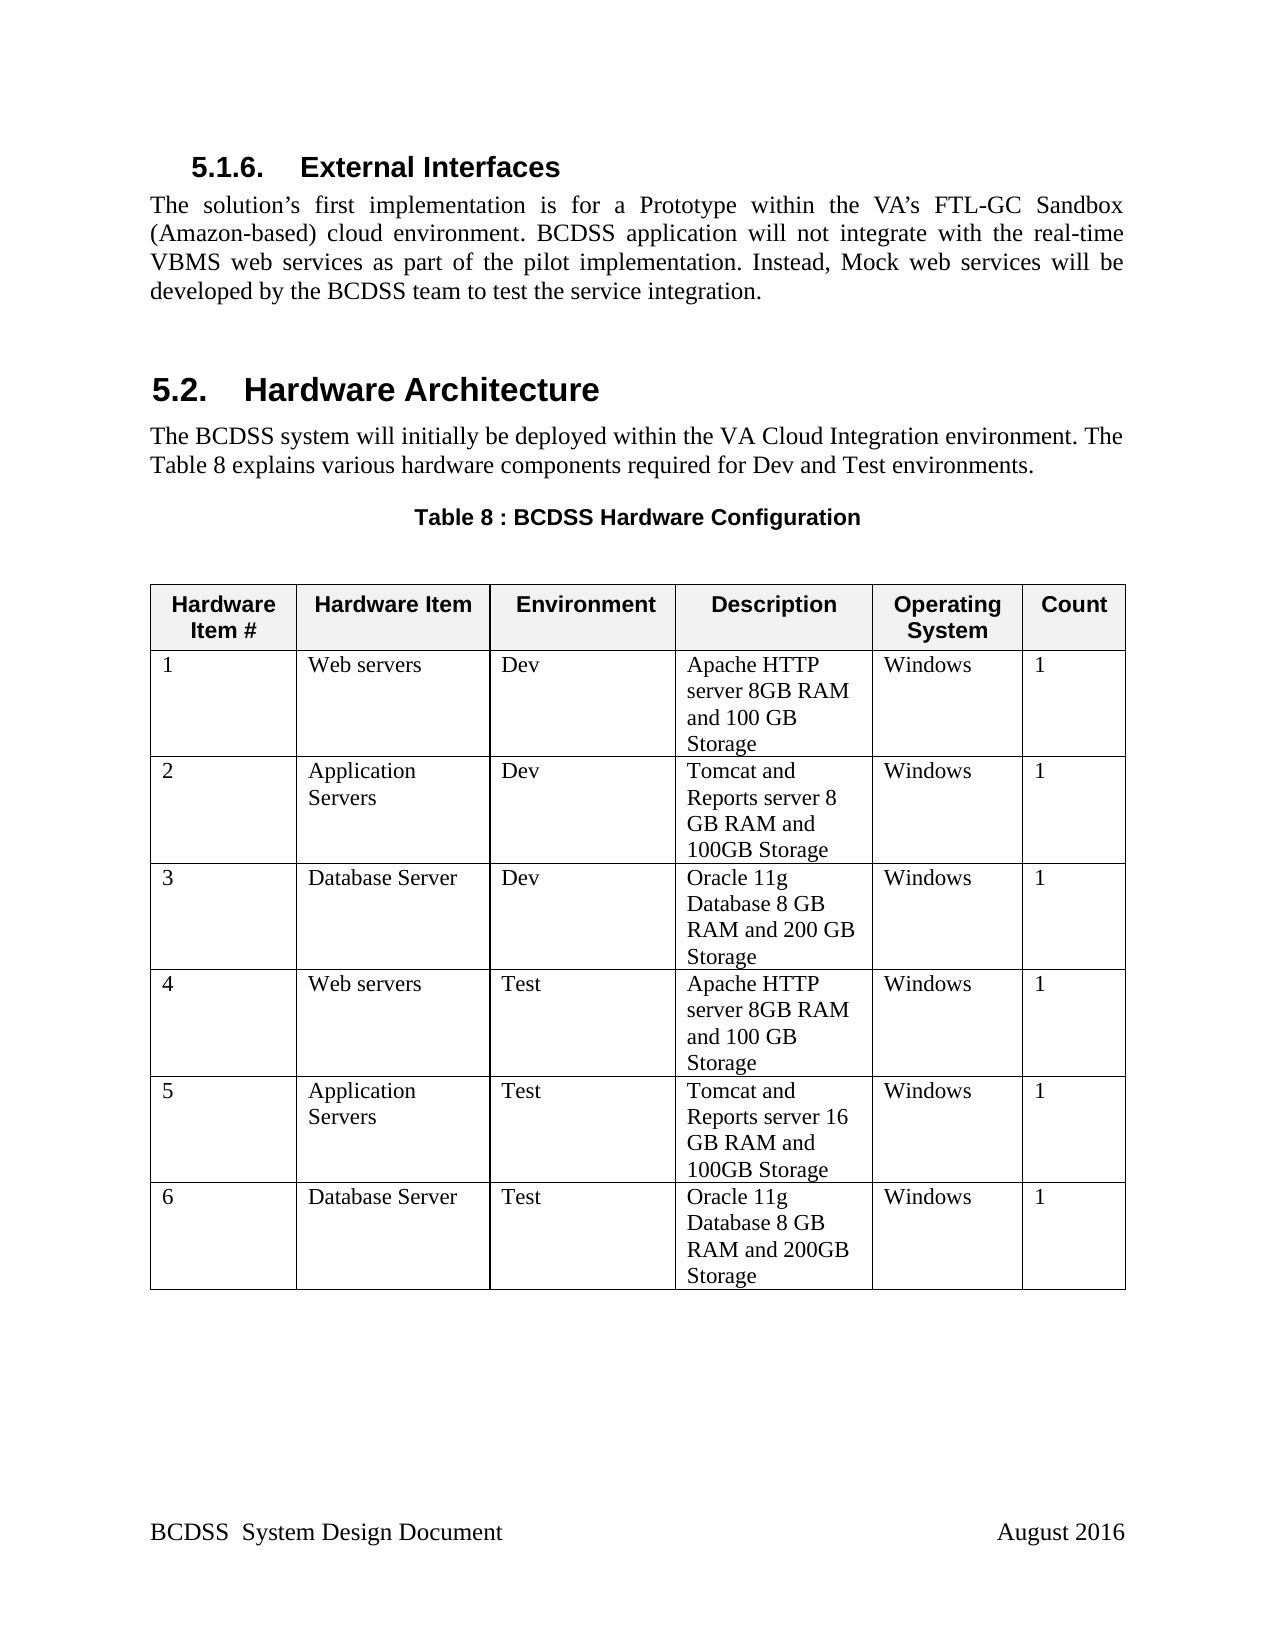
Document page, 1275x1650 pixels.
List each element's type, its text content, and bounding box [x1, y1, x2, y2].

table_header Count [1023, 585, 1125, 650]
table_header Operating System [873, 585, 1022, 650]
table_cell Windows [873, 970, 1022, 1076]
table_cell 6 [151, 1183, 296, 1288]
text The solution’s first implementation is for a Prototype within the VA’s FTL-GC Sandbox (Amazon-based) cloud environment. BCDSS application will not integrate with the real-time VBMS web services as part of the pilot implementation. Instead, Mock web services will be developed by the BCDSS team to test the service integration. [150, 190, 1125, 305]
table_cell 1 [1023, 1077, 1125, 1182]
table_cell 1 [1023, 864, 1125, 969]
table_cell Test [491, 970, 675, 1076]
subtitle Hardware Architecture [152, 370, 1125, 408]
table_cell Dev [491, 757, 675, 863]
subtitle External Interfaces [191, 150, 1125, 183]
table_header Environment [491, 585, 675, 650]
table_cell Windows [873, 864, 1022, 969]
table_cell Application Servers [297, 1077, 489, 1182]
table_cell Tomcat and Reports server 8 GB RAM and 100GB Storage [676, 757, 872, 863]
text Table 8 : BCDSS Hardware Configuration [150, 503, 1125, 530]
table_cell 1 [1023, 651, 1125, 756]
table_cell 5 [151, 1077, 296, 1182]
table_cell Dev [491, 864, 675, 969]
table_cell Oracle 11g Database 8 GB RAM and 200GB Storage [676, 1183, 872, 1288]
table_cell Test [491, 1183, 675, 1288]
table_cell Apache HTTP server 8GB RAM and 100 GB Storage [676, 970, 872, 1076]
table_cell Windows [873, 757, 1022, 863]
table_cell Windows [873, 1077, 1022, 1182]
table_cell 3 [151, 864, 296, 969]
table_header Hardware Item [297, 585, 489, 650]
table_cell Web servers [297, 970, 489, 1076]
table_cell Apache HTTP server 8GB RAM and 100 GB Storage [676, 651, 872, 756]
table_cell Dev [491, 651, 675, 756]
table_cell Test [491, 1077, 675, 1182]
table_header Description [676, 585, 872, 650]
table_cell 1 [1023, 757, 1125, 863]
table_cell Oracle 11g Database 8 GB RAM and 200 GB Storage [676, 864, 872, 969]
table_cell Windows [873, 651, 1022, 756]
table_cell Windows [873, 1183, 1022, 1288]
table_cell 2 [151, 757, 296, 863]
table_cell Database Server [297, 1183, 489, 1288]
table_cell Application Servers [297, 757, 489, 863]
table_cell 4 [151, 970, 296, 1076]
table_cell Database Server [297, 864, 489, 969]
table_cell 1 [1023, 1183, 1125, 1288]
text The BCDSS system will initially be deployed within the VA Cloud Integration environment. The Table 8 explains various hardware components required for Dev and Test environments. [150, 421, 1125, 478]
table_cell 1 [151, 651, 296, 756]
table_header Hardware Item # [151, 585, 296, 650]
table_cell Tomcat and Reports server 16 GB RAM and 100GB Storage [676, 1077, 872, 1182]
table_cell 1 [1023, 970, 1125, 1076]
table_cell Web servers [297, 651, 489, 756]
